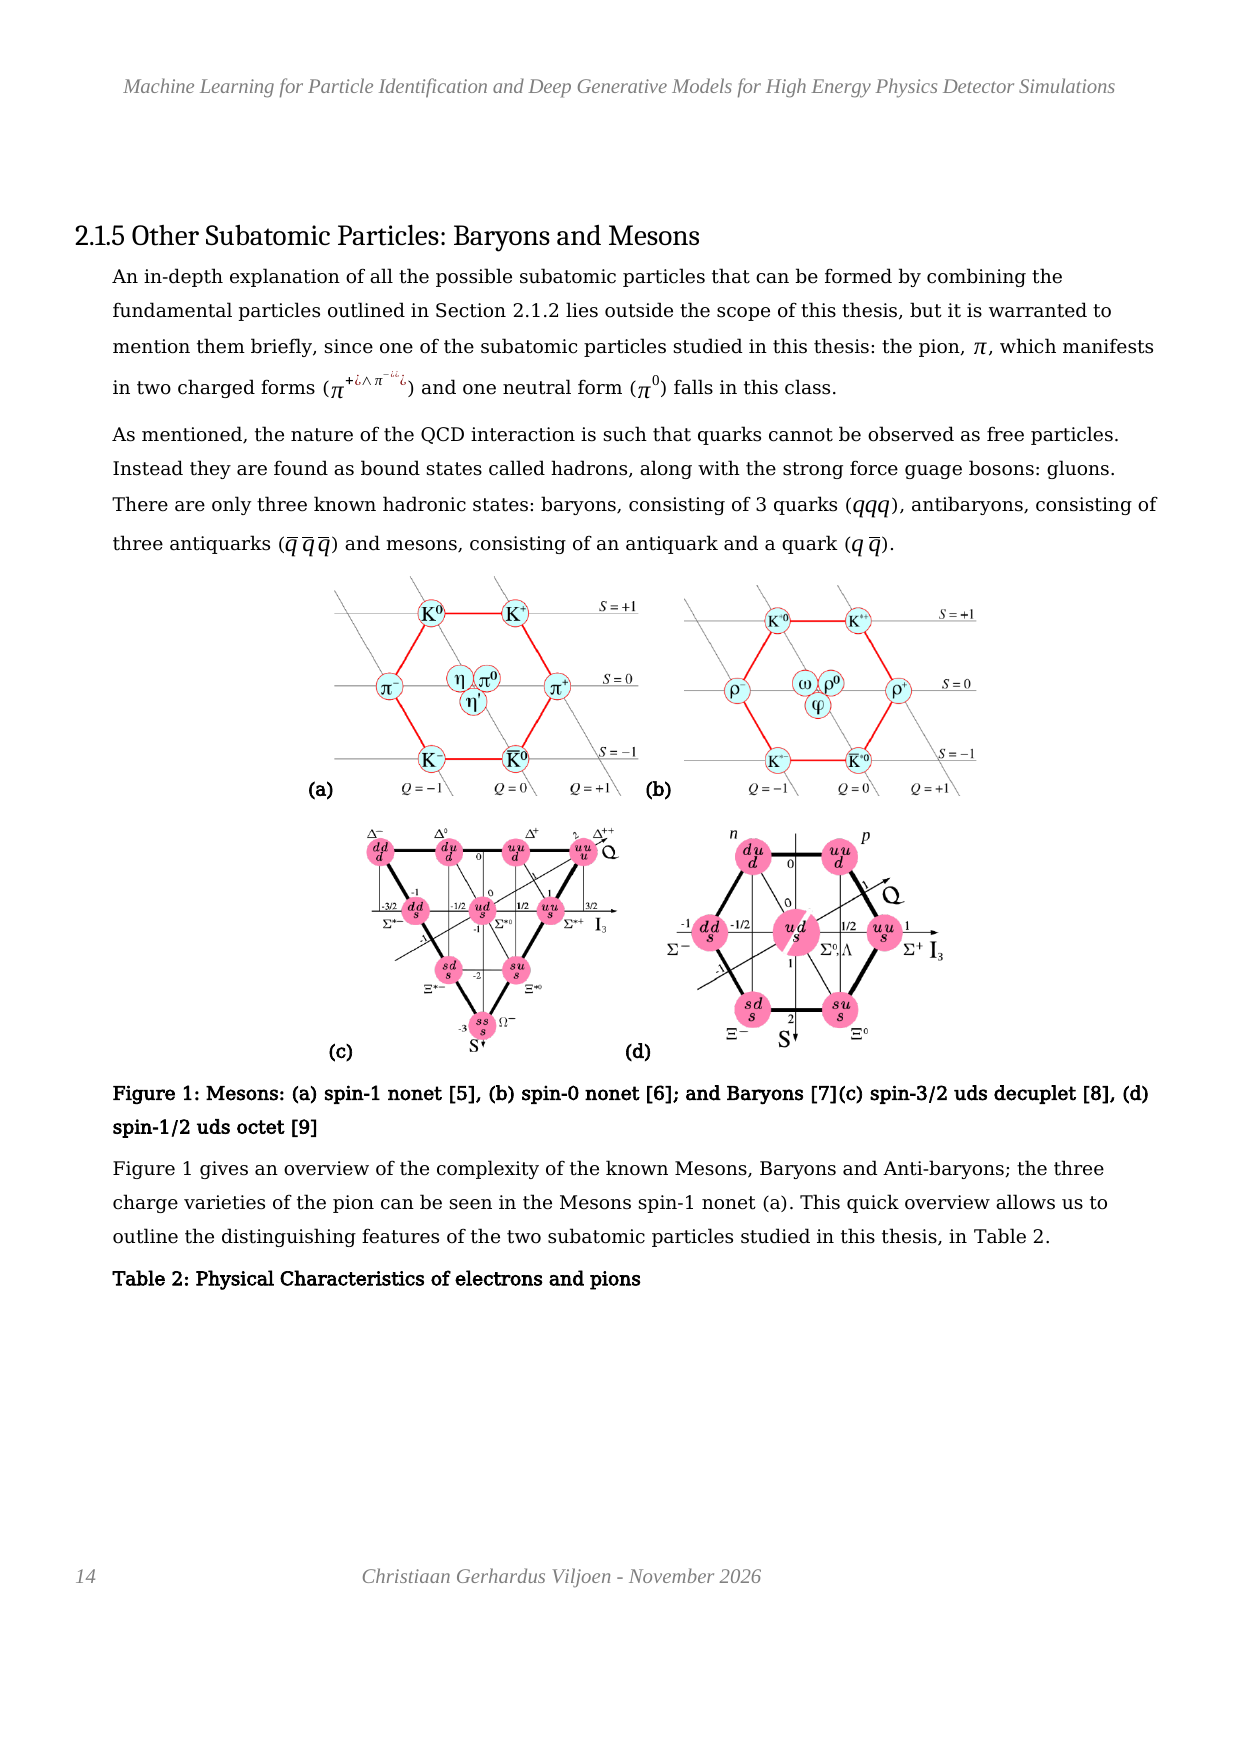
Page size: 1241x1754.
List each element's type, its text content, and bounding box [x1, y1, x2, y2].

picture [657, 819, 951, 1058]
text Table 2: Physical Characteristics of electrons and pions [112, 1266, 1165, 1289]
picture [684, 585, 977, 796]
text An in-depth explanation of all the possible subatomic particles that can be formed by combining the fundamental particles outlined in Section 2.1.2 lies outside the scope of this thesis, but it is warranted to mention them briefly, since one of the subatomic particles studied in this thesis: the pion, , which manifests in two charged forms () and one neutral form () falls in this class. [112, 265, 1165, 403]
subtitle Other Subatomic Particles: Baryons and Mesons [75, 219, 1165, 253]
picture [334, 576, 639, 796]
text As mentioned, the nature of the QCD interaction is such that quarks cannot be observed as free particles. Instead they are found as bound states called hadrons, along with the strong force guage bosons: gluons. There are only three known hadronic states: baryons, consisting of 3 quarks (), antibaryons, consisting of three antiquarks () and mesons, consisting of an antiquark and a quark (). [112, 423, 1165, 557]
picture [360, 821, 624, 1058]
text Figure 1: Mesons: (a) spin-1 nonet , (b) spin-0 nonet; and Baryons (c) spin-3/2 uds decuplet , (d) spin-1/2 uds octet [112, 1081, 1165, 1137]
text Figure 1 gives an overview of the complexity of the known Mesons, Baryons and Anti-baryons; the three charge varieties of the pion can be seen in the Mesons spin-1 nonet (a). This quick overview allows us to outline the distinguishing features of the two subatomic particles studied in this thesis, in Table 2. [112, 1157, 1165, 1247]
